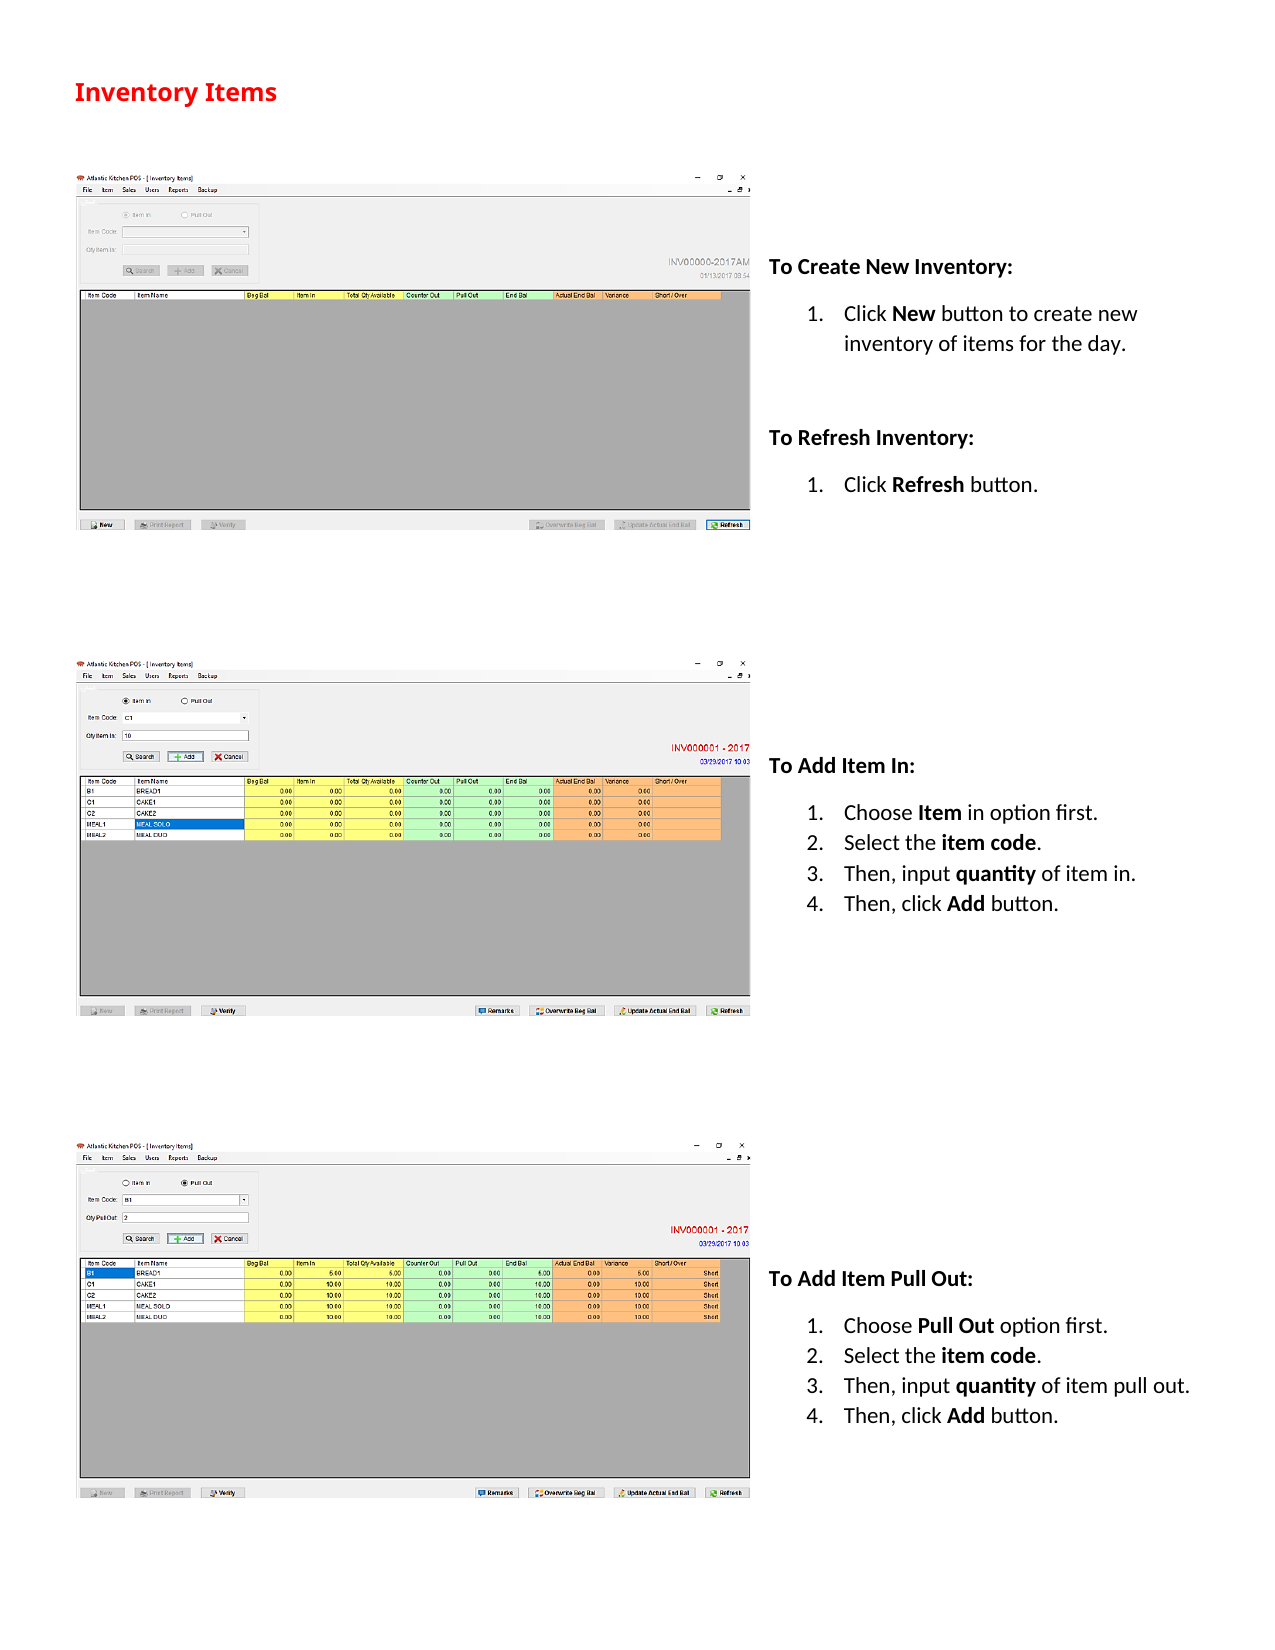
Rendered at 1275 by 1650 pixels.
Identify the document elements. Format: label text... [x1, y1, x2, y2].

list Choose Item in option first. [751, 798, 1200, 826]
list Click Refresh button. [751, 470, 1200, 498]
list Then, input quantity of item pull out. [750, 1371, 1200, 1399]
list Choose Pull Out option first. [750, 1311, 1200, 1339]
text To Create New Inventory: [751, 252, 1200, 280]
subtitle Inventory Items [75, 75, 1200, 109]
list Click New button to create new inventory of items for the day. [751, 299, 1200, 357]
list Then, input quantity of item in. [751, 859, 1200, 887]
list Select the item code. [751, 828, 1200, 856]
text To Add Item Pull Out: [750, 1264, 1200, 1292]
list Then, click Add button. [751, 889, 1200, 917]
picture [75, 1140, 750, 1497]
text To Refresh Inventory: [751, 423, 1200, 451]
text To Add Item In: [751, 751, 1200, 779]
list Select the item code. [750, 1341, 1200, 1369]
picture [75, 172, 751, 529]
picture [75, 658, 751, 1016]
list Then, click Add button. [750, 1401, 1200, 1429]
